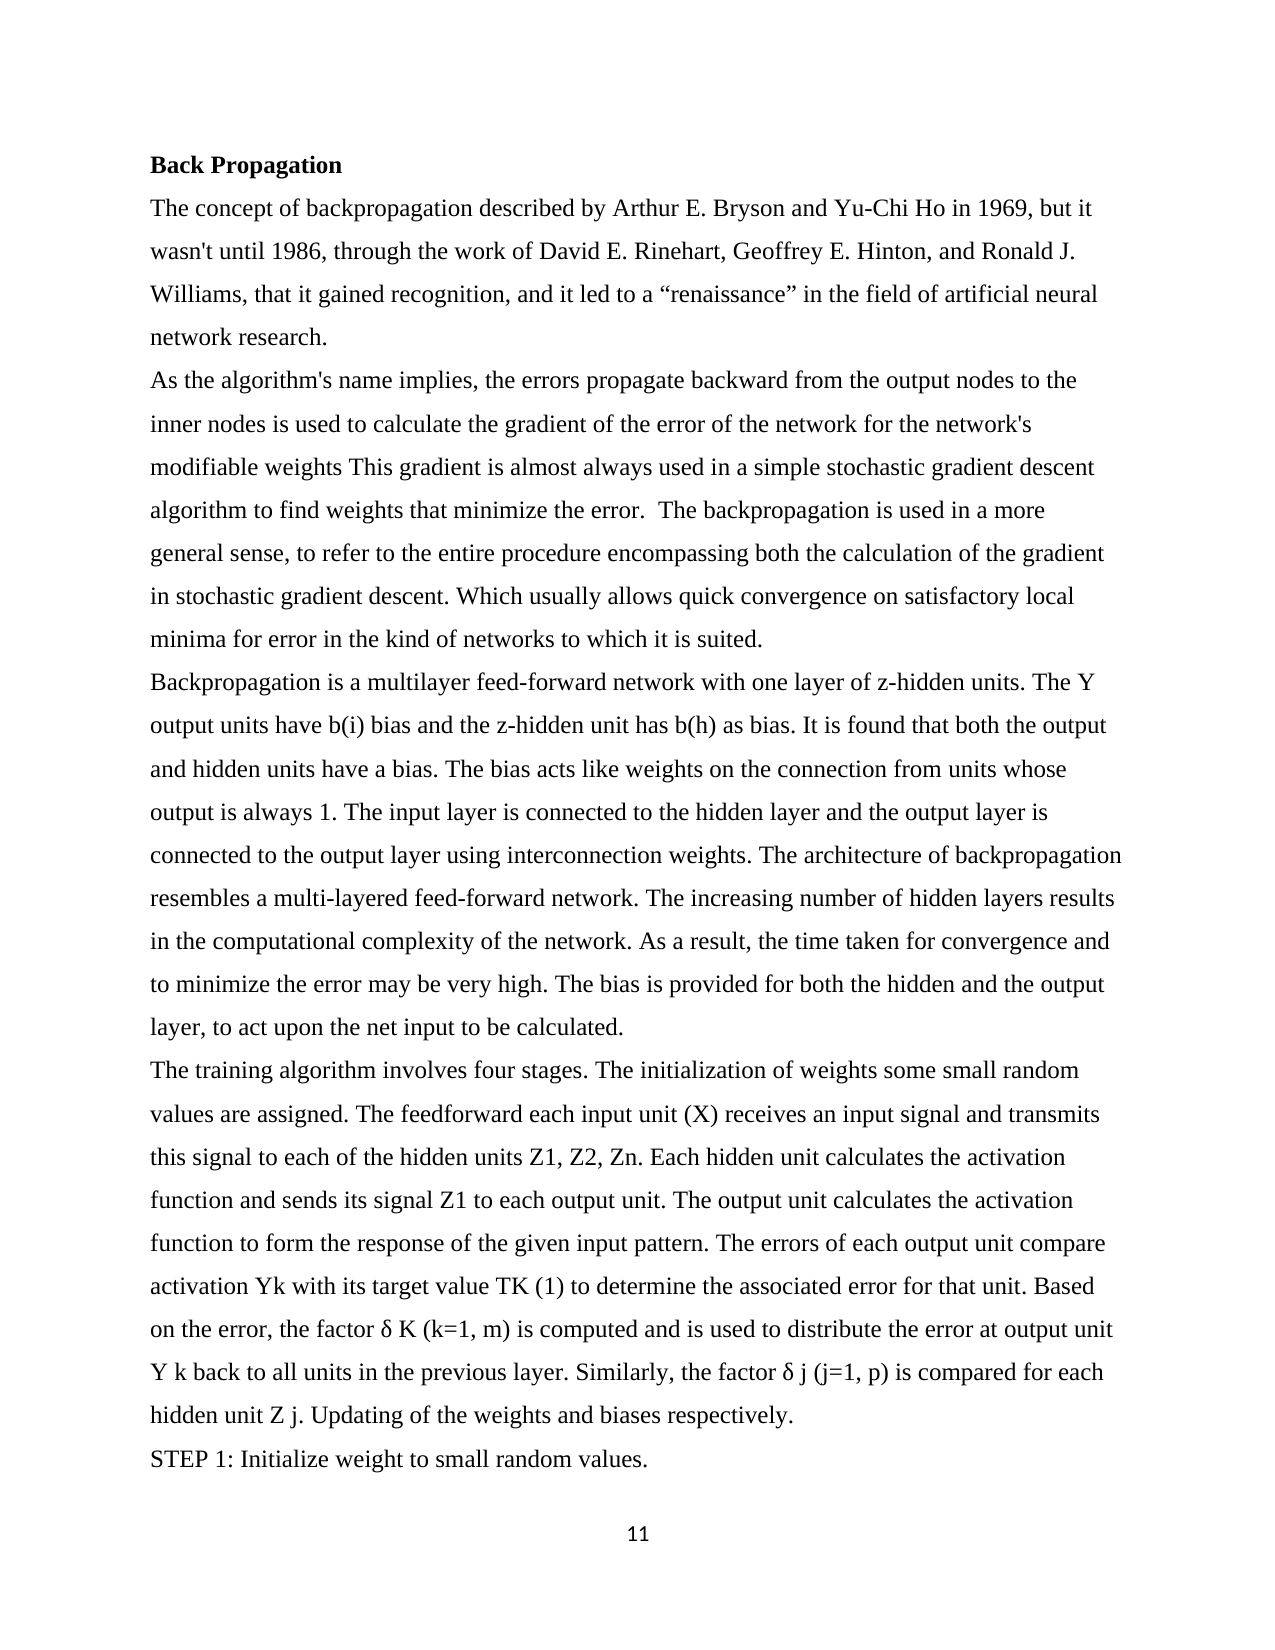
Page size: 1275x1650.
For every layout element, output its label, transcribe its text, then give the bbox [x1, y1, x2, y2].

text As the algorithm's name implies, the errors propagate backward from the output nodes to the inner nodes is used to calculate the gradient of the error of the network for the network's modifiable weights This gradient is almost always used in a simple stochastic gradient descent algorithm to find weights that minimize the error. The backpropagation is used in a more general sense, to refer to the entire procedure encompassing both the calculation of the gradient in stochastic gradient descent. Which usually allows quick convergence on satisfactory local minima for error in the kind of networks to which it is suited. [150, 366, 1125, 653]
text The concept of backpropagation described by Arthur E. Bryson and Yu-Chi Ho in 1969, but it wasn't until 1986, through the work of David E. Rinehart, Geoffrey E. Hinton, and Ronald J. Williams, that it gained recognition, and it led to a “renaissance” in the field of artificial neural network research. [150, 193, 1125, 351]
text Backpropagation is a multilayer feed-forward network with one layer of z-hidden units. The Y output units have b(i) bias and the z-hidden unit has b(h) as bias. It is found that both the output and hidden units have a bias. The bias acts like weights on the connection from units whose output is always 1. The input layer is connected to the hidden layer and the output layer is connected to the output layer using interconnection weights. The architecture of backpropagation resembles a multi-layered feed-forward network. The increasing number of hidden layers results in the computational complexity of the network. As a result, the time taken for convergence and to minimize the error may be very high. The bias is provided for both the hidden and the output layer, to act upon the net input to be calculated. [150, 667, 1125, 1041]
text Back Propagation [150, 150, 1125, 179]
text The training algorithm involves four stages. The initialization of weights some small random values are assigned. The feedforward each input unit (X) receives an input signal and transmits this signal to each of the hidden units Z1, Z2, Zn. Each hidden unit calculates the activation function and sends its signal Z1 to each output unit. The output unit calculates the activation function to form the response of the given input pattern. The errors of each output unit compare activation Yk with its target value TK (1) to determine the associated error for that unit. Based on the error, the factor δ K (k=1, m) is computed and is used to distribute the error at output unit Y k back to all units in the previous layer. Similarly, the factor δ j (j=1, p) is compared for each hidden unit Z j. Updating of the weights and biases respectively. [150, 1056, 1125, 1429]
text STEP 1: Initialize weight to small random values. [150, 1444, 1125, 1472]
